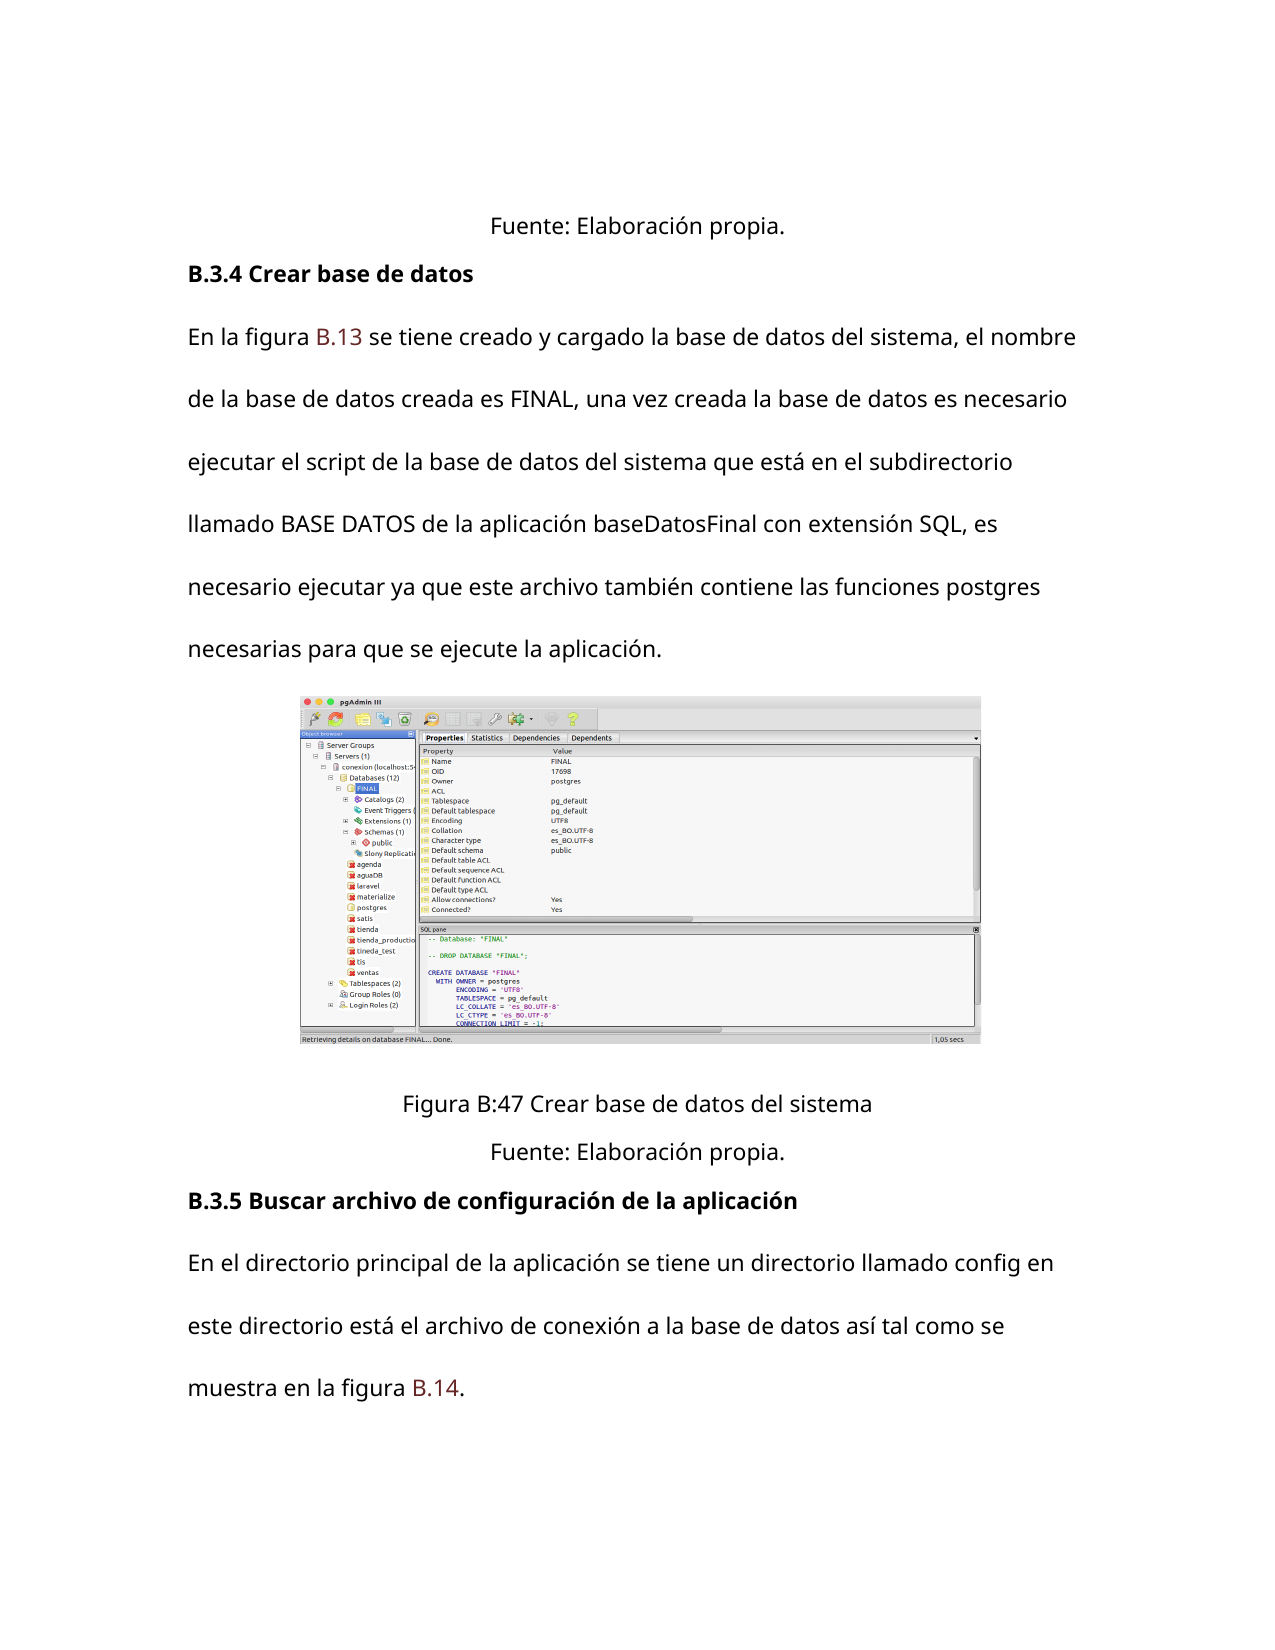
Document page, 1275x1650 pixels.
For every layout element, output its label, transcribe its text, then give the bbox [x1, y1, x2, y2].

text Fuente: Elaboración propia. [187, 210, 1087, 241]
subtitle B.3.5 Buscar archivo de configuración de la aplicación [187, 1185, 1087, 1216]
text Fuente: Elaboración propia. [187, 1136, 1087, 1167]
text En el directorio principal de la aplicación se tiene un directorio llamado config en este directorio está el archivo de conexión a la base de datos así tal como se muestra en la figura B.14. [187, 1247, 1087, 1403]
text En la figura B.13 se tiene creado y cargado la base de datos del sistema, el nombre de la base de datos creada es FINAL, una vez creada la base de datos es necesario ejecutar el script de la base de datos del sistema que está en el subdirectorio llamado BASE DATOS de la aplicación baseDatosFinal con extensión SQL, es necesario ejecutar ya que este archivo también contiene las funciones postgres necesarias para que se ejecute la aplicación. [187, 321, 1087, 665]
subtitle B.3.4 Crear base de datos [187, 258, 1087, 290]
